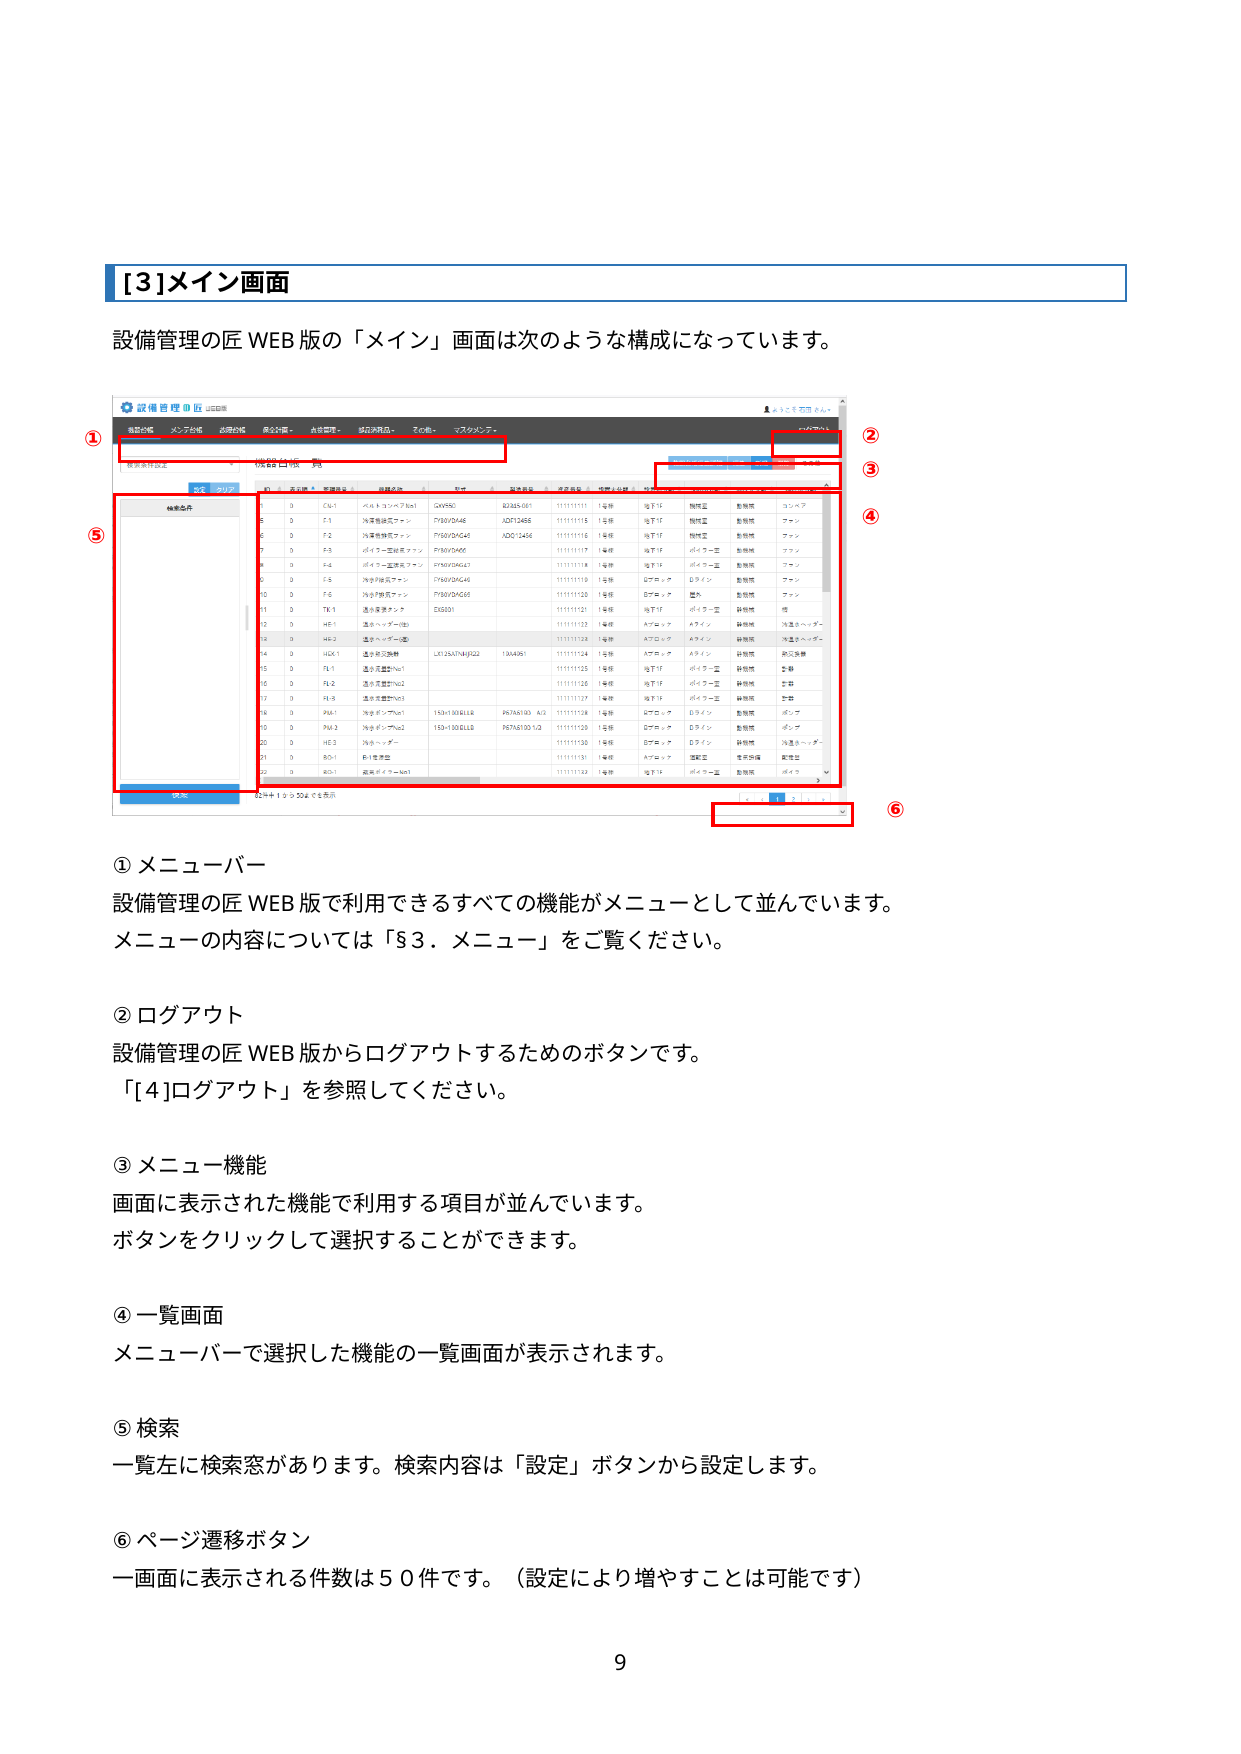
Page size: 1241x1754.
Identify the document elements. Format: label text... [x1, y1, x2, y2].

text 一画面に表示される件数は５０件です。（設定により増やすことは可能です） [112, 1558, 1128, 1596]
text ④一覧画面 [112, 1296, 1128, 1333]
text 設備管理の匠WEB版で利用できるすべての機能がメニューとして並んでいます。 [112, 883, 1128, 921]
picture [715, 805, 847, 816]
picture [112, 395, 847, 816]
text 画面に表示された機能で利用する項目が並んでいます。 [112, 1183, 1128, 1221]
text ②ログアウト [112, 996, 1128, 1033]
text 「[４]ログアウト」を参照してください。 [112, 1071, 1128, 1108]
text 設備管理の匠WEB版の「メイン」画面は次のような構成になっています。 [112, 321, 1128, 358]
text ボタンをクリックして選択することができます。 [112, 1221, 1128, 1258]
text メニューバーで選択した機能の一覧画面が表示されます。 [112, 1333, 1128, 1371]
text 一覧左に検索窓があります。検索内容は「設定」ボタンから設定します。 [112, 1446, 1128, 1483]
text ①メニューバー [112, 846, 1128, 883]
text ⑥ページ遷移ボタン [112, 1521, 1128, 1558]
text ⑤検索 [112, 1408, 1128, 1446]
text メニューの内容については「§３．メニュー」をご覧ください。 [112, 921, 1128, 958]
text ③メニュー機能 [112, 1146, 1128, 1183]
text 設備管理の匠WEB版からログアウトするためのボタンです。 [112, 1033, 1128, 1071]
subtitle [３]メイン画面 [115, 266, 1125, 300]
